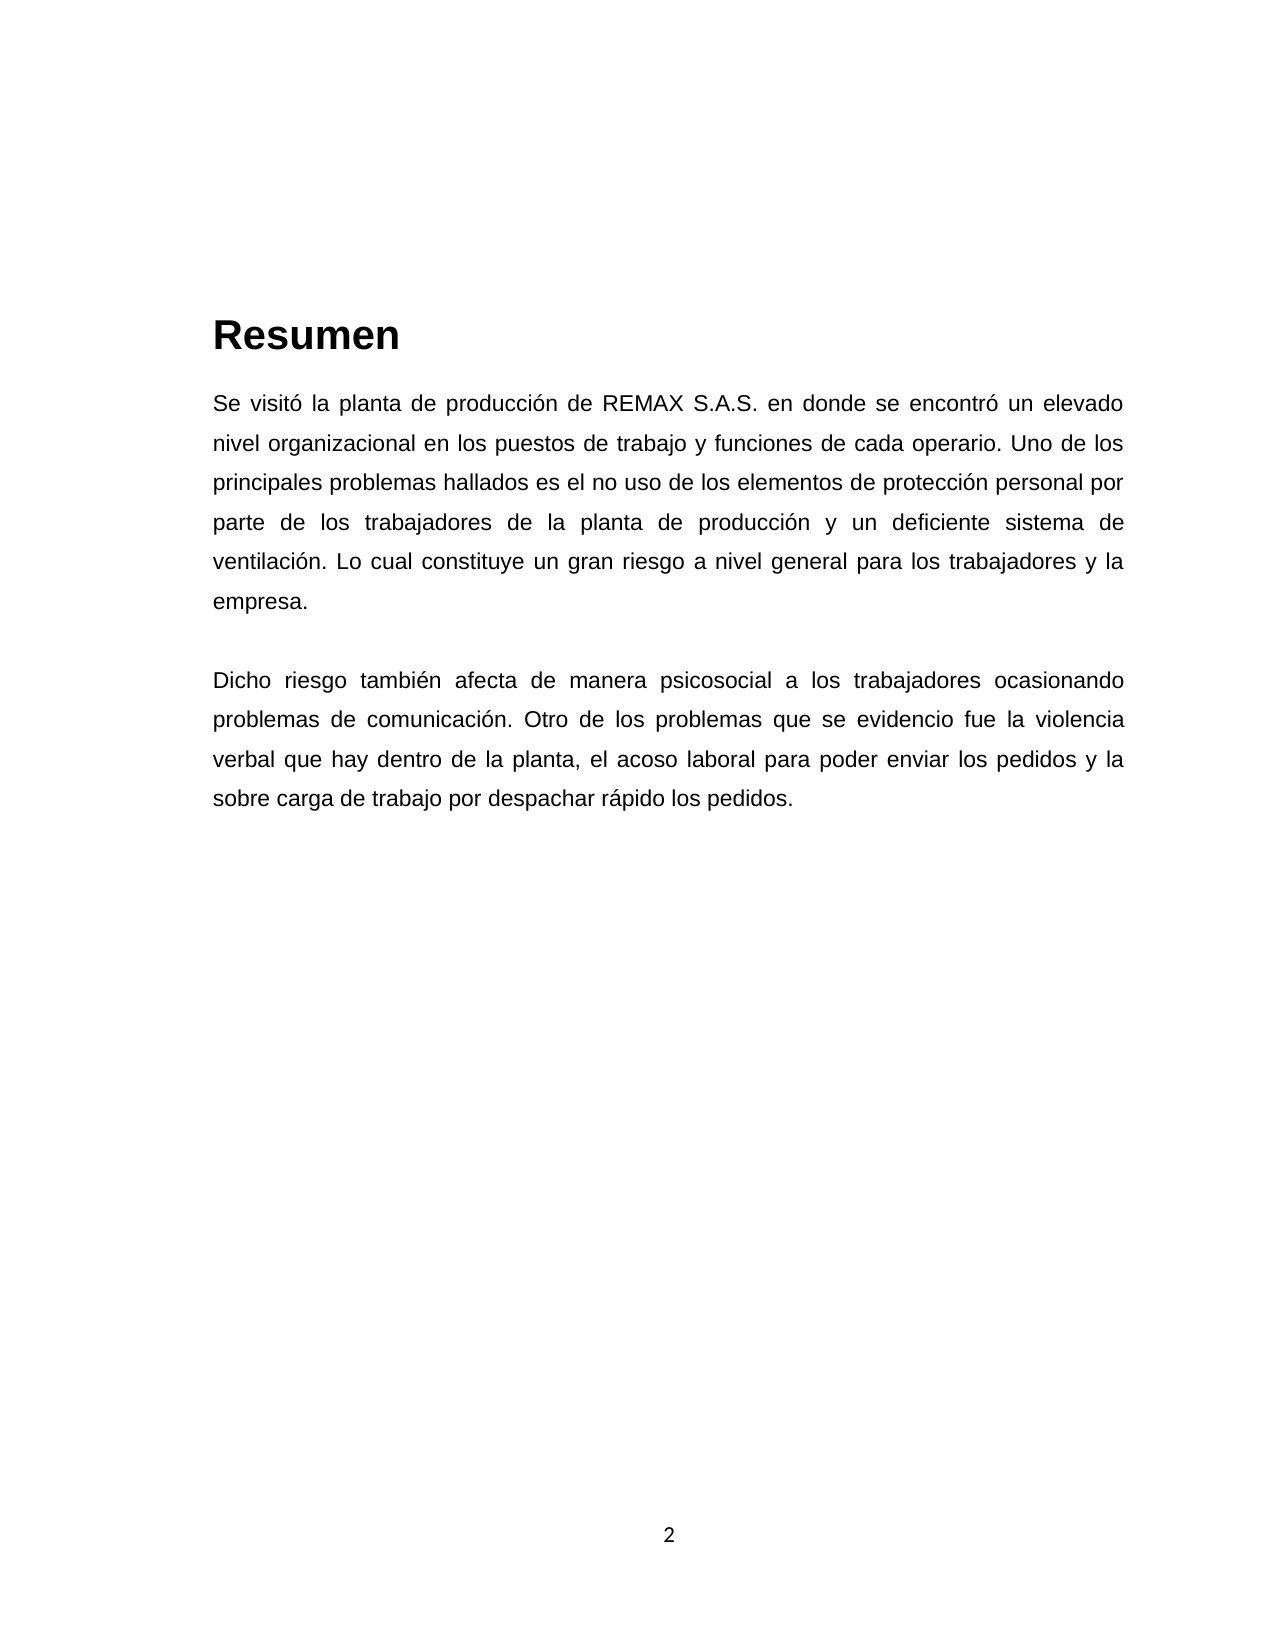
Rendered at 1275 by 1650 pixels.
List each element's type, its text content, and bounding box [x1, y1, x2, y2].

subtitle Resumen [213, 310, 1125, 358]
text Dicho riesgo también afecta de manera psicosocial a los trabajadores ocasionando problemas de comunicación. Otro de los problemas que se evidencio fue la violencia verbal que hay dentro de la planta, el acoso laboral para poder enviar los pedidos y la sobre carga de trabajo por despachar rápido los pedidos. [213, 667, 1125, 811]
text Se visitó la planta de producción de REMAX S.A.S. en donde se encontró un elevado nivel organizacional en los puestos de trabajo y funciones de cada operario. Uno de los principales problemas hallados es el no uso de los elementos de protección personal por parte de los trabajadores de la planta de producción y un deficiente sistema de ventilación. Lo cual constituye un gran riesgo a nivel general para los trabajadores y la empresa. [213, 390, 1125, 614]
